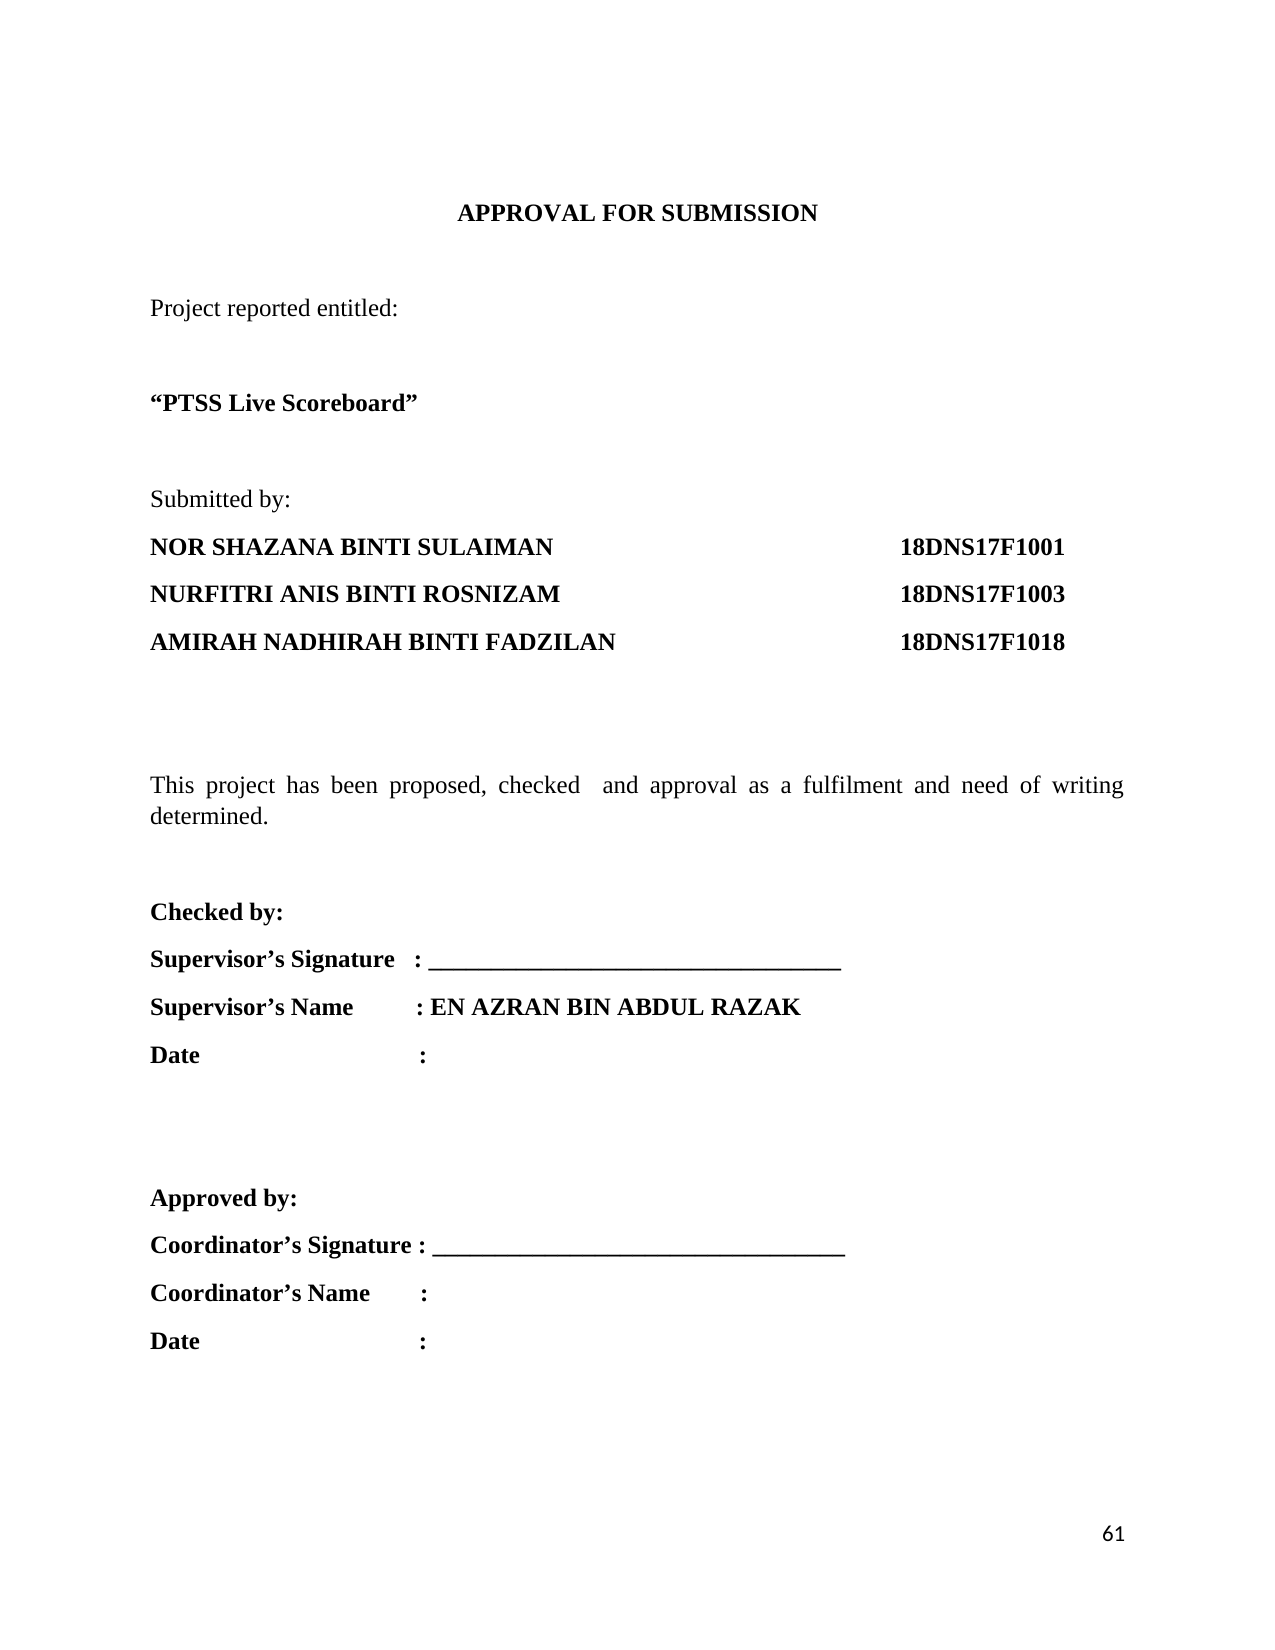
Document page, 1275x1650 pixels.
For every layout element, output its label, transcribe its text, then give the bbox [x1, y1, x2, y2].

text Coordinator’s Name : [150, 1278, 1125, 1307]
text Project reported entitled: [150, 293, 1125, 322]
text Coordinator’s Signature : _________________________________ [150, 1231, 1125, 1259]
text Supervisor’s Signature : _________________________________ [150, 944, 1125, 973]
text APPROVAL FOR SUBMISSION [150, 198, 1125, 226]
text This project has been proposed, checked and approval as a fulfilment and need of writing determined. [150, 770, 1125, 830]
text Date : [150, 1326, 1125, 1355]
text NURFITRI ANIS BINTI ROSNIZAM 18DNS17F1003 [150, 579, 1125, 608]
text Supervisor’s Name : EN AZRAN BIN ABDUL RAZAK [150, 992, 1125, 1021]
text Approved by: [150, 1183, 1125, 1212]
text “PTSS Live Scoreboard” [150, 388, 1125, 417]
text NOR SHAZANA BINTI SULAIMAN 18DNS17F1001 [150, 532, 1125, 560]
text Date : [150, 1040, 1125, 1068]
text Checked by: [150, 897, 1125, 925]
text Submitted by: [150, 484, 1125, 513]
text AMIRAH NADHIRAH BINTI FADZILAN 18DNS17F1018 [150, 627, 1125, 656]
